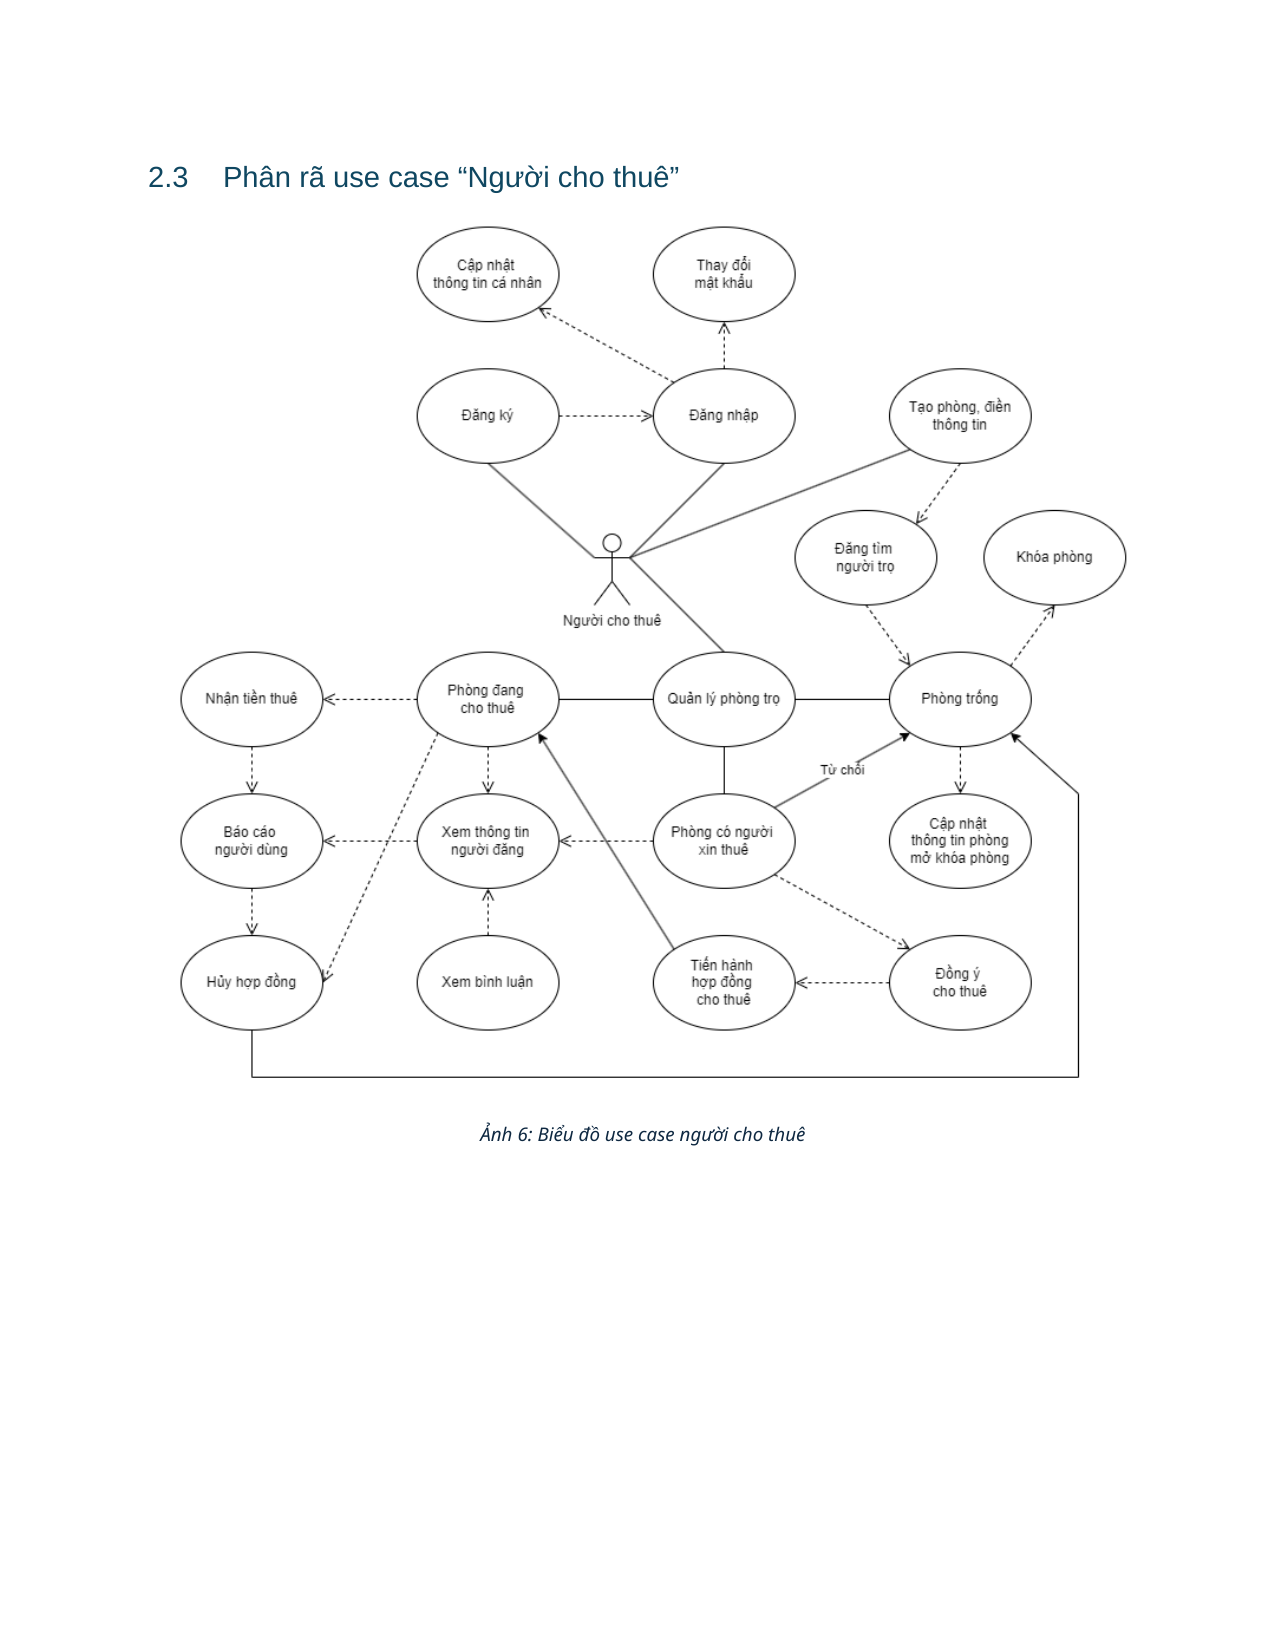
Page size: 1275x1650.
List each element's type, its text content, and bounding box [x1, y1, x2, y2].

subtitle Phân rã use case “Người cho thuê” [148, 160, 1139, 194]
picture [157, 203, 1150, 1111]
